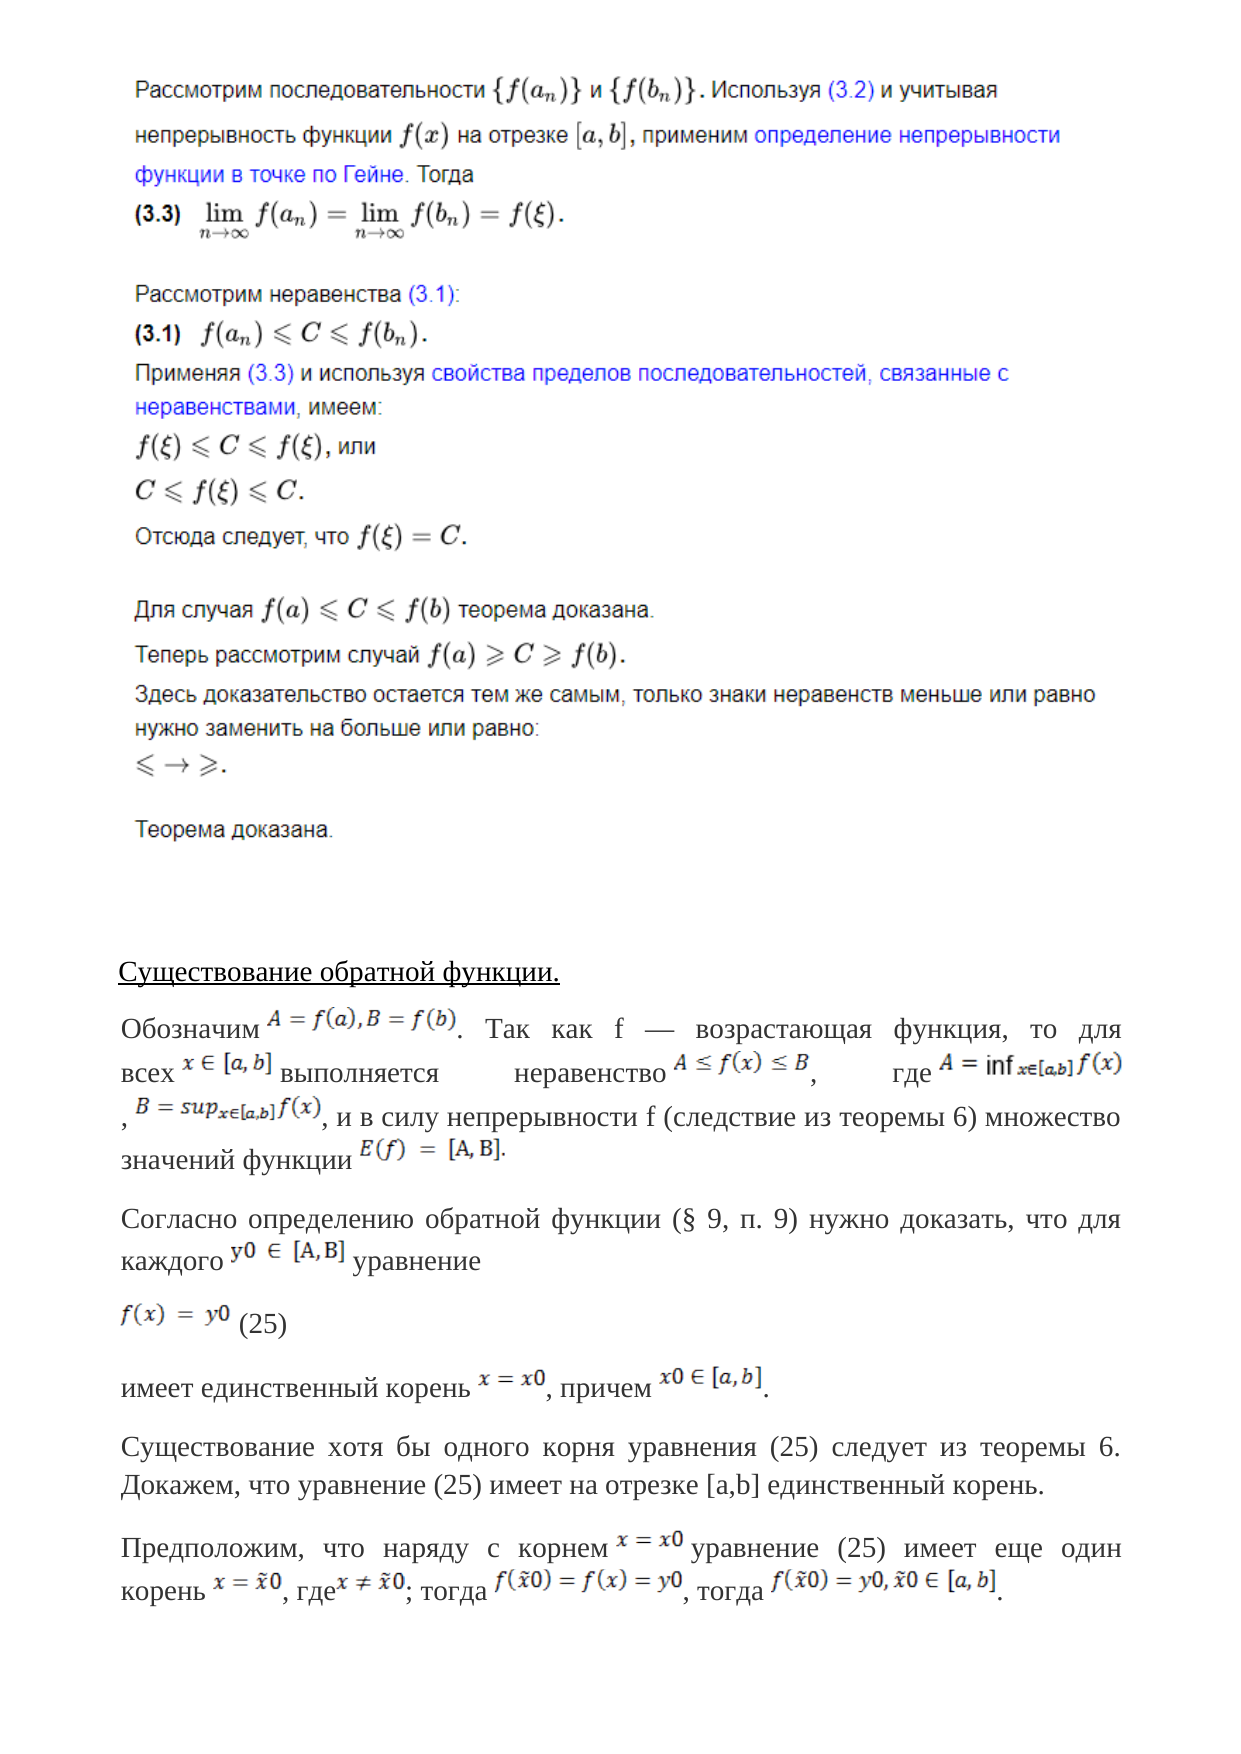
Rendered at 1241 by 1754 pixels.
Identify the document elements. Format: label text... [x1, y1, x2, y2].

text Предположим, что наряду с корнем уравнение (25) имеет еще один корень , где; тогда , тогда . [121, 1527, 1122, 1607]
picture [120, 1302, 232, 1334]
picture [939, 1049, 1123, 1083]
picture [478, 1365, 546, 1397]
picture [125, 33, 1129, 843]
text имеет единственный корень , причем . [121, 1366, 1122, 1403]
picture [231, 1239, 346, 1271]
text Согласно определению обратной функции (§ 9, п. 9) нужно доказать, что для каждого уравнение [121, 1201, 1122, 1277]
picture [494, 1569, 683, 1601]
picture [336, 1569, 405, 1601]
picture [135, 1093, 322, 1127]
picture [267, 1007, 457, 1039]
picture [673, 1051, 810, 1083]
text Существование хотя бы одного корня уравнения (25) следует из теоремы 6. Докажем, что уравнение (25) имеет на отрезке [a,b] единственный корень. [121, 1429, 1122, 1501]
picture [182, 1051, 273, 1083]
text (25) [121, 1303, 1122, 1340]
picture [659, 1365, 763, 1397]
picture [359, 1137, 505, 1169]
picture [616, 1526, 684, 1558]
text Существование обратной функции. [118, 954, 1122, 988]
text Обозначим . Так как f — возрастающая функция, то для всех выполняется неравенство , где , , и в силу непрерывности f (следствие из теоремы 6) множество значений функции [121, 1007, 1122, 1175]
picture [213, 1569, 282, 1601]
picture [771, 1569, 997, 1601]
